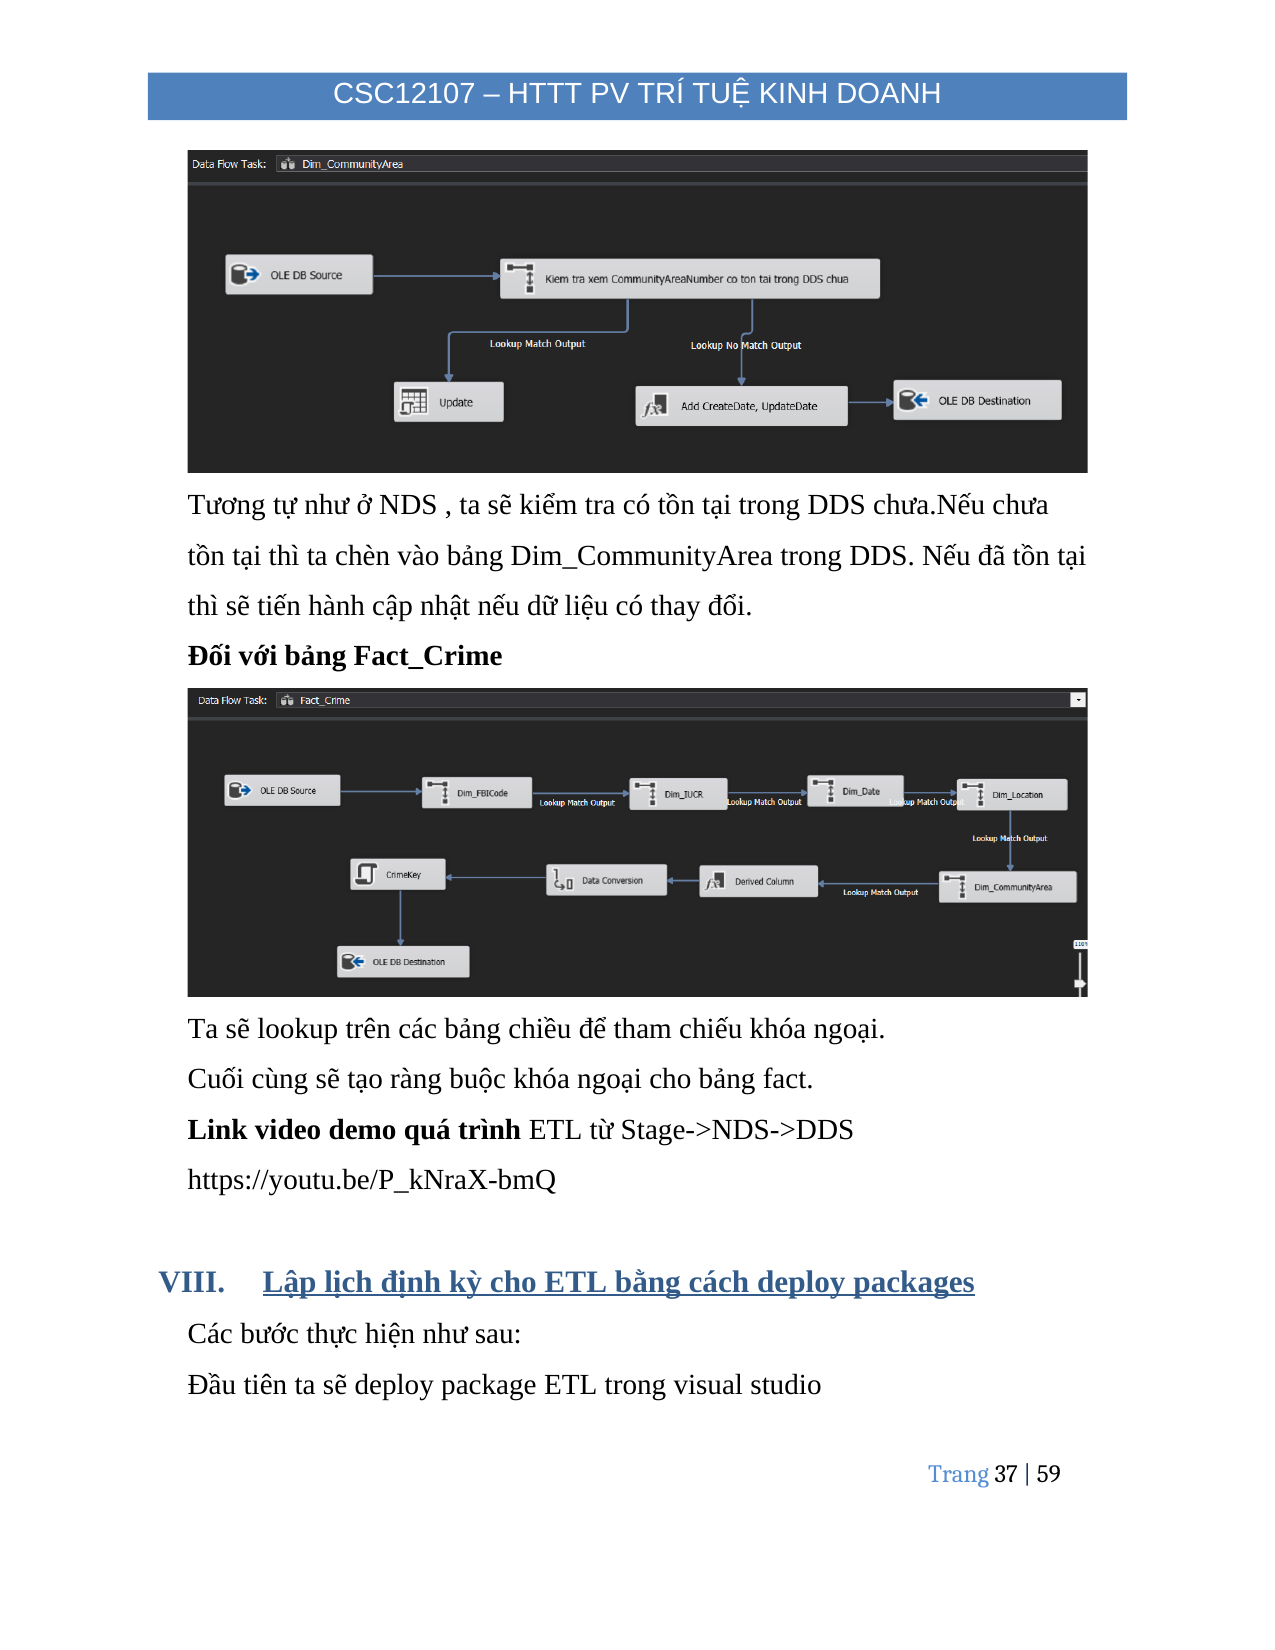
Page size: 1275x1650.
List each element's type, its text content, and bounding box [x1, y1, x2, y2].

text Các bước thực hiện như sau: [187, 1317, 1087, 1350]
text Đầu tiên ta sẽ deploy package ETL trong visual studio [187, 1367, 1087, 1401]
picture [187, 688, 1088, 997]
text Link video demo quá trình ETL từ Stage->NDS->DDS [187, 1112, 1087, 1145]
text https://youtu.be/P_kNraX-bmQ [187, 1162, 1087, 1196]
subtitle Lập lịch định kỳ cho ETL bằng cách deploy packages [225, 1263, 1087, 1299]
text Ta sẽ lookup trên các bảng chiều để tham chiếu khóa ngoại. [187, 1011, 1087, 1045]
text Đối với bảng Fact_Crime [187, 638, 1087, 672]
picture [187, 150, 1088, 473]
text Cuối cùng sẽ tạo ràng buộc khóa ngoại cho bảng fact. [187, 1062, 1087, 1095]
text Tương tự như ở NDS , ta sẽ kiểm tra có tồn tại trong DDS chưa.Nếu chưa tồn tại thì ta chèn vào bảng Dim_CommunityArea trong DDS. Nếu đã tồn tại thì sẽ tiến hành cập nhật nếu dữ liệu có thay đổi. [187, 487, 1087, 621]
